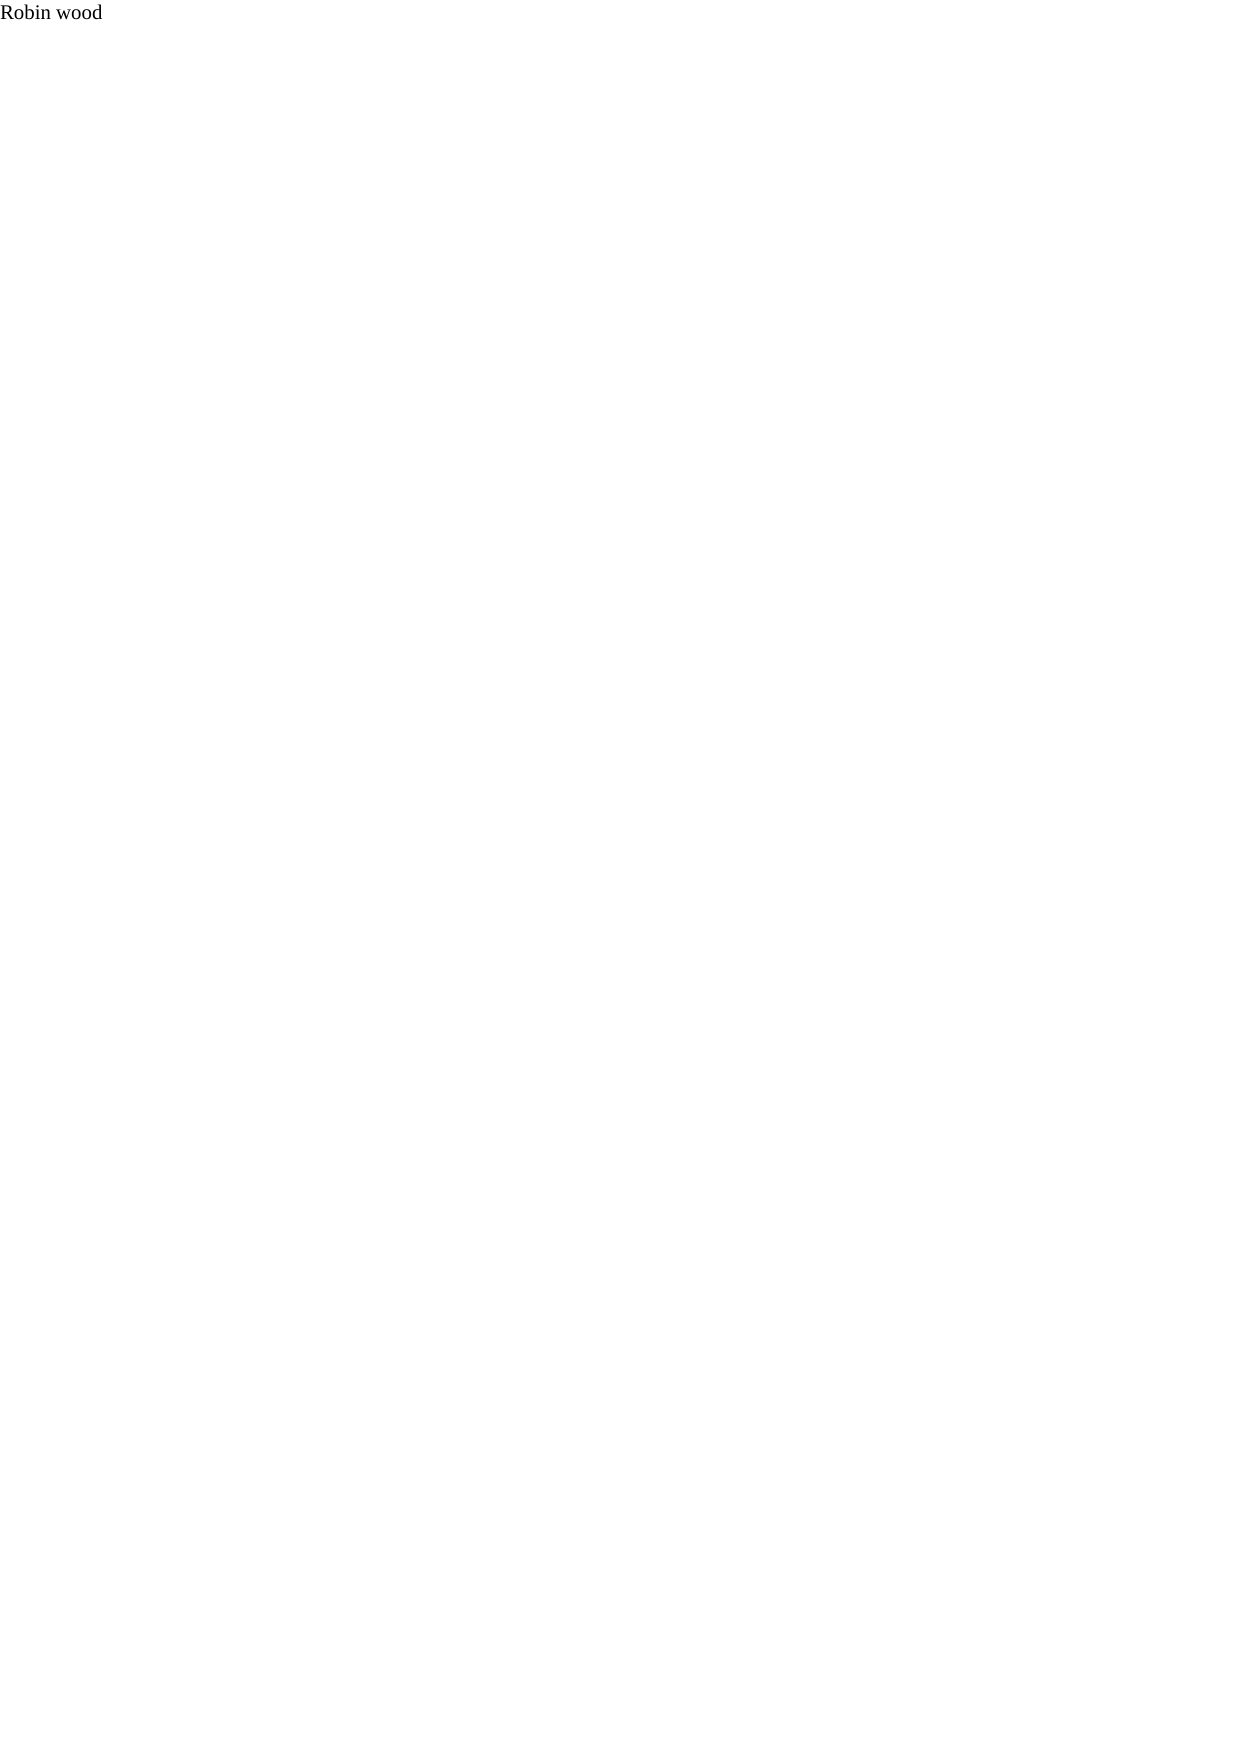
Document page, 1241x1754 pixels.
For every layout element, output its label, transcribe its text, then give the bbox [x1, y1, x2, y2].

text Robin wood [0, 0, 1240, 24]
